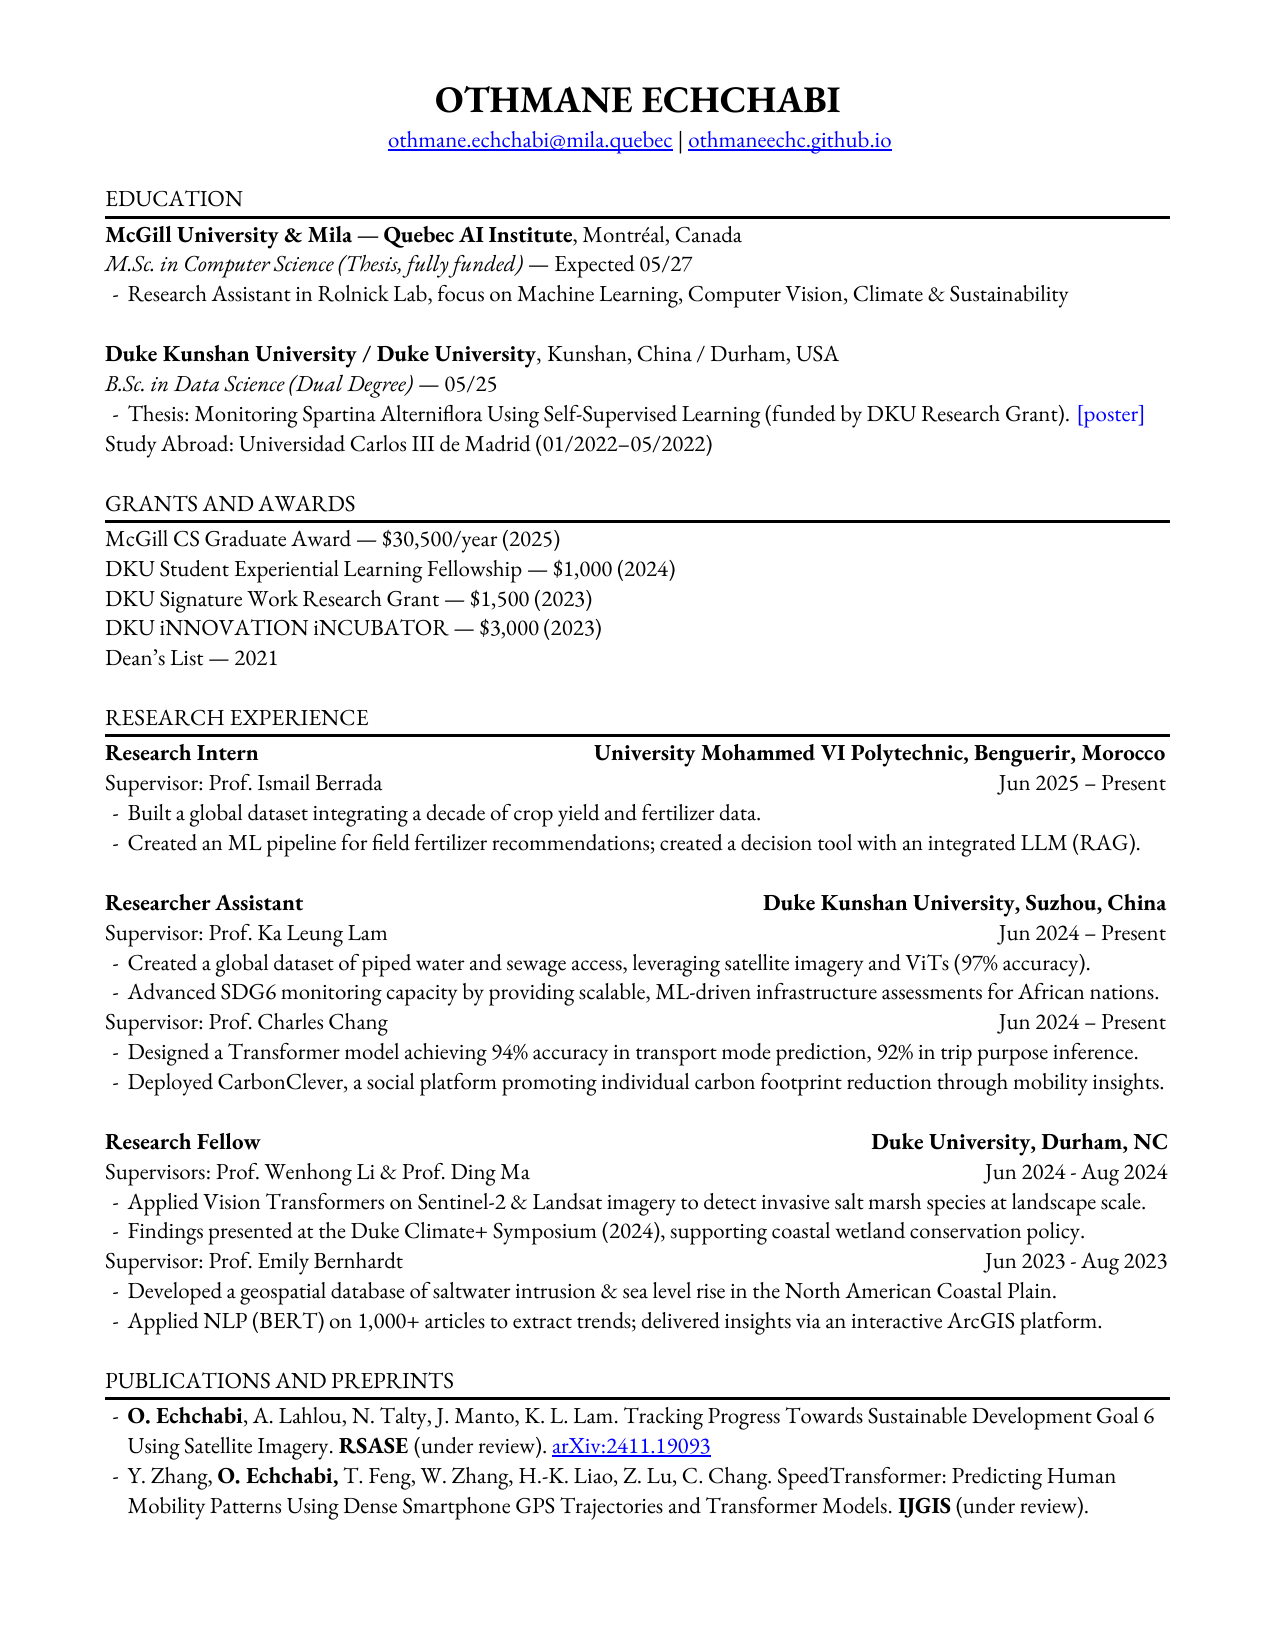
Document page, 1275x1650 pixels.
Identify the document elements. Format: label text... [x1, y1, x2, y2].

list Built a global dataset integrating a decade of crop yield and fertilizer data. [112, 797, 1170, 827]
list Designed a Transformer model achieving 94% accuracy in transport mode prediction, 92% in trip purpose inference. [112, 1036, 1170, 1066]
list Applied NLP (BERT) on 1,000+ articles to extract trends; delivered insights via an interactive ArcGIS platform. [112, 1306, 1170, 1335]
list Research Assistant in Rolnick Lab, focus on Machine Learning, Computer Vision, Climate & Sustainability [112, 279, 1170, 308]
text Researcher Assistant Duke Kunshan University, Suzhou, China [105, 887, 1170, 917]
text Supervisor: Prof. Emily Bernhardt Jun 2023 - Aug 2023 [105, 1246, 1170, 1276]
text Supervisor: Prof. Ismail Berrada Jun 2025 – Present [105, 767, 1170, 797]
text Study Abroad: Universidad Carlos III de Madrid (01/2022–05/2022) [105, 428, 1170, 458]
list Thesis: Monitoring Spartina Alterniflora Using Self-Supervised Learning (funded by DKU Research Grant). [poster] [112, 398, 1170, 428]
text McGill University & Mila — Quebec AI Institute, Montréal, Canada [105, 219, 1170, 249]
text Supervisor: Prof. Ka Leung Lam Jun 2024 – Present [105, 917, 1170, 947]
text M.Sc. in Computer Science (Thesis, fully funded) — Expected 05/27 [105, 249, 1170, 279]
text Supervisors: Prof. Wenhong Li & Prof. Ding Ma Jun 2024 - Aug 2024 [105, 1156, 1170, 1186]
text Supervisor: Prof. Charles Chang Jun 2024 – Present [105, 1007, 1170, 1036]
text EDUCATION [105, 184, 1170, 216]
list Created a global dataset of piped water and sewage access, leveraging satellite imagery and ViTs (97% accuracy). [112, 947, 1170, 977]
text DKU Student Experiential Learning Fellowship — $1,000 (2024) [105, 553, 1170, 583]
list Deployed CarbonClever, a social platform promoting individual carbon footprint reduction through mobility insights. [112, 1066, 1170, 1096]
list Findings presented at the Duke Climate+ Symposium (2024), supporting coastal wetland conservation policy. [112, 1216, 1170, 1246]
text Research Intern University Mohammed VI Polytechnic, Benguerir, Morocco [105, 737, 1170, 767]
text RESEARCH EXPERIENCE [105, 702, 1170, 734]
text GRANTS AND AWARDS [105, 488, 1170, 520]
list Y. Zhang, O. Echchabi, T. Feng, W. Zhang, H.-K. Liao, Z. Lu, C. Chang. SpeedTransformer: Predicting Human Mobility Patterns Using Dense Smartphone GPS Trajectories and Transformer Models. IJGIS (under review). [112, 1460, 1170, 1520]
text Duke Kunshan University / Duke University, Kunshan, China / Durham, USA [105, 338, 1170, 368]
text DKU Signature Work Research Grant — $1,500 (2023) [105, 583, 1170, 613]
text Dean’s List — 2021 [105, 643, 1170, 672]
list Advanced SDG6 monitoring capacity by providing scalable, ML-driven infrastructure assessments for African nations. [112, 977, 1170, 1007]
text Research Fellow Duke University, Durham, NC [105, 1126, 1170, 1156]
list Applied Vision Transformers on Sentinel-2 & Landsat imagery to detect invasive salt marsh species at landscape scale. [112, 1186, 1170, 1216]
text B.Sc. in Data Science (Dual Degree) — 05/25 [105, 368, 1170, 398]
text McGill CS Graduate Award — $30,500/year (2025) [105, 523, 1170, 553]
list Developed a geospatial database of saltwater intrusion & sea level rise in the North American Coastal Plain. [112, 1276, 1170, 1306]
text othmane.echchabi@mila.quebec | othmaneechc.github.io [105, 124, 1170, 154]
list O. Echchabi, A. Lahlou, N. Talty, J. Manto, K. L. Lam. Tracking Progress Towards Sustainable Development Goal 6 Using Satellite Imagery. RSASE (under review). arXiv:2411.19093 [112, 1400, 1170, 1460]
text PUBLICATIONS AND PREPRINTS [105, 1365, 1170, 1397]
list Created an ML pipeline for field fertilizer recommendations; created a decision tool with an integrated LLM (RAG). [112, 827, 1170, 857]
text DKU iNNOVATION iNCUBATOR — $3,000 (2023) [105, 613, 1170, 643]
text OTHMANE ECHCHABI [105, 75, 1170, 124]
